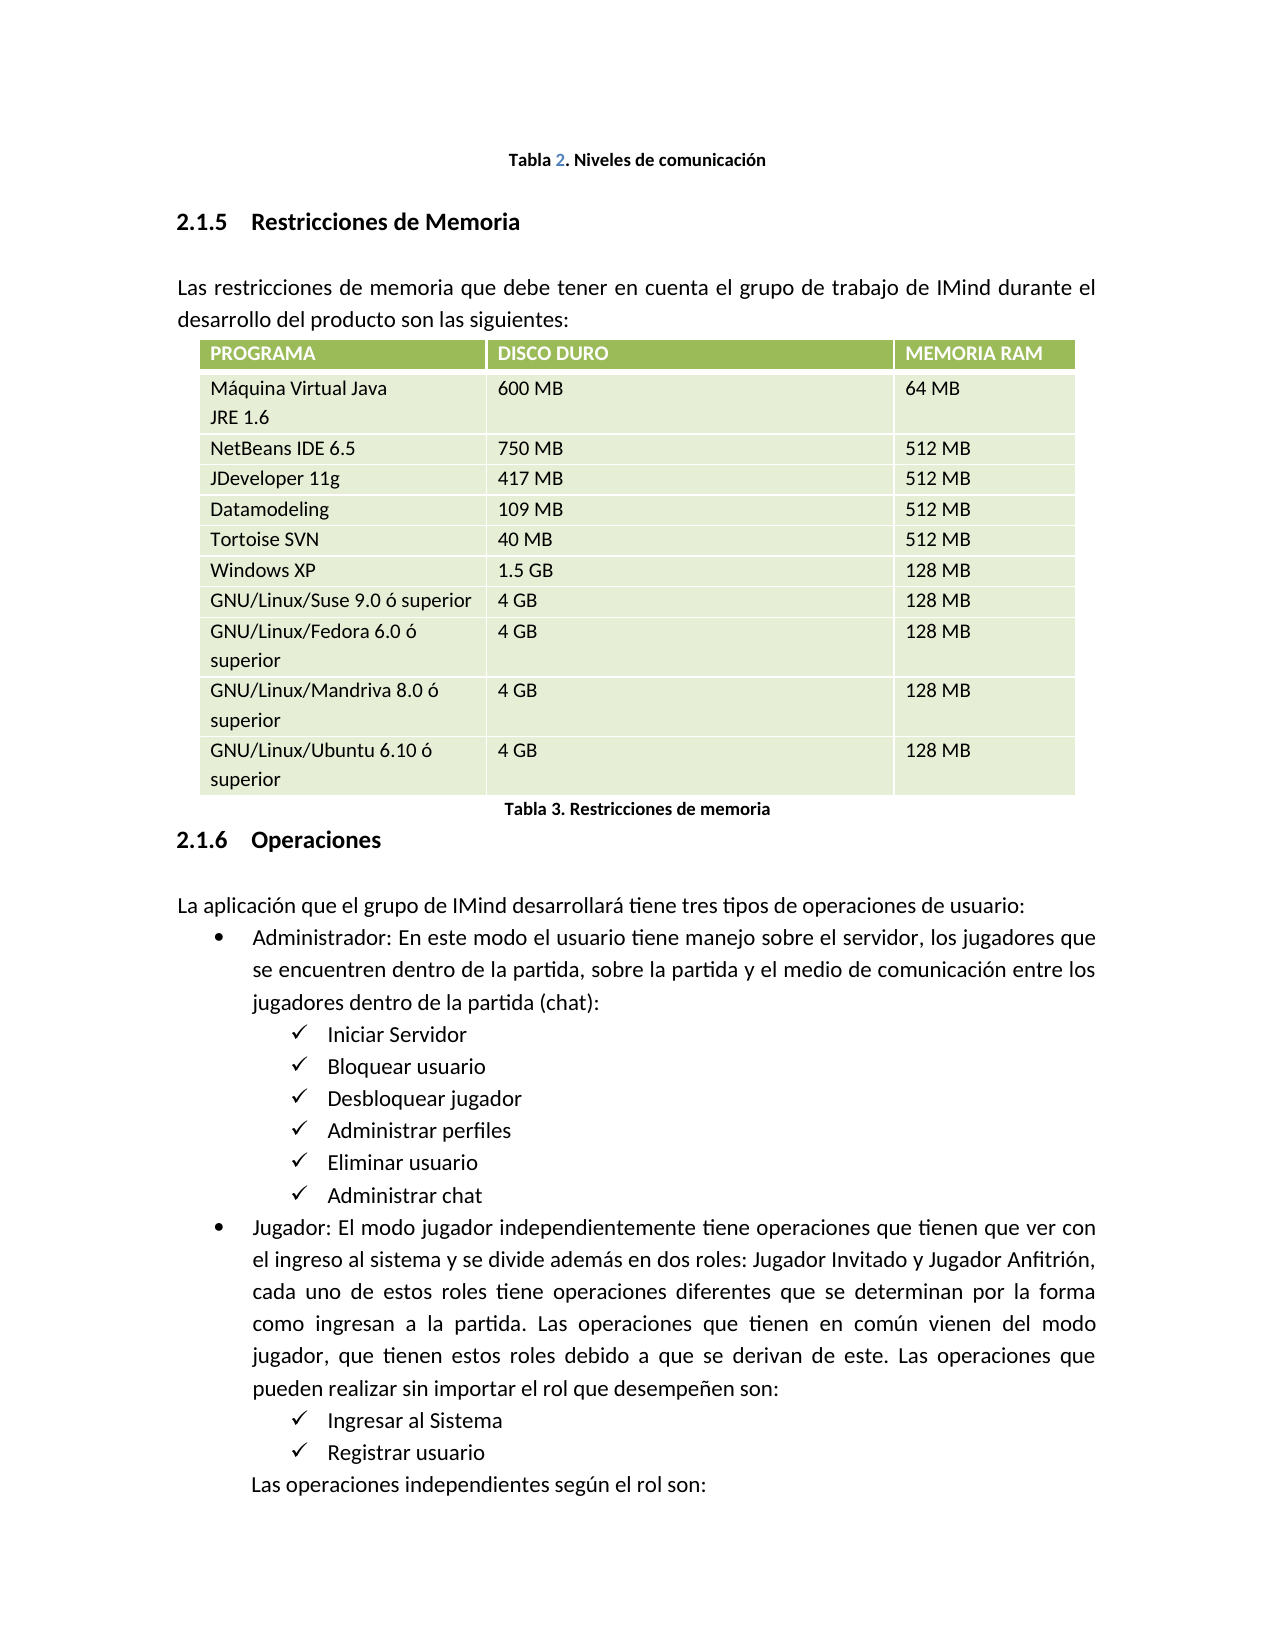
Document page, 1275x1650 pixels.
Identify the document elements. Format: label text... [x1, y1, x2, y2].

list Eliminar usuario [290, 1148, 1098, 1177]
table_cell Tortoise SVN [200, 526, 486, 555]
list Jugador: El modo jugador independientemente tiene operaciones que tienen que ver con el ingreso al sistema y se divide además en dos roles: Jugador Invitado y Jugador Anfitrión, cada uno de estos roles tiene operaciones diferentes que se determinan por la forma como ingresan a la partida. Las operaciones que tienen en común vienen del modo jugador, que tienen estos roles debido a que se derivan de este. Las operaciones que pueden realizar sin importar el rol que desempeñen son: [215, 1213, 1098, 1402]
table_header DISCO DURO [488, 340, 893, 369]
table_cell Windows XP [200, 557, 486, 586]
table_cell 417 MB [487, 465, 893, 494]
text La aplicación que el grupo de IMind desarrollará tiene tres tipos de operaciones de usuario: [177, 891, 1098, 919]
subtitle Restricciones de Memoria [176, 206, 1098, 237]
table_cell GNU/Linux/Fedora 6.0 ó superior [200, 618, 486, 676]
table_cell JDeveloper 11g [200, 465, 486, 494]
table_cell 4 GB [487, 587, 893, 616]
table_cell Datamodeling [200, 496, 486, 525]
list Ingresar al Sistema [290, 1406, 1098, 1434]
table_header PROGRAMA [200, 340, 485, 369]
table_cell 128 MB [895, 587, 1075, 616]
table_cell GNU/Linux/Suse 9.0 ó superior [200, 587, 486, 616]
table_cell 128 MB [895, 678, 1075, 736]
table_cell 512 MB [895, 526, 1075, 555]
table_cell NetBeans IDE 6.5 [200, 435, 486, 464]
text Las operaciones independientes según el rol son: [251, 1470, 1098, 1498]
list Administrar chat [290, 1181, 1098, 1209]
list Desbloquear jugador [290, 1084, 1098, 1112]
table_cell 512 MB [895, 496, 1075, 525]
table_cell 750 MB [487, 435, 893, 464]
table_cell 4 GB [487, 737, 893, 795]
table_cell 512 MB [895, 435, 1075, 464]
table_cell 4 GB [487, 678, 893, 736]
text Tabla 2. Niveles de comunicación [177, 148, 1098, 171]
list Administrador: En este modo el usuario tiene manejo sobre el servidor, los jugadores que se encuentren dentro de la partida, sobre la partida y el medio de comunicación entre los jugadores dentro de la partida (chat): [215, 923, 1098, 1016]
table_cell 109 MB [487, 496, 893, 525]
subtitle Operaciones [176, 824, 1098, 854]
table_cell 1.5 GB [487, 557, 893, 586]
table_cell 128 MB [895, 557, 1075, 586]
list Iniciar Servidor [290, 1020, 1098, 1048]
list Administrar perfiles [290, 1116, 1098, 1144]
table_cell 512 MB [895, 465, 1075, 494]
table_cell 4 GB [487, 618, 893, 676]
text Las restricciones de memoria que debe tener en cuenta el grupo de trabajo de IMind durante el desarrollo del producto son las siguientes: [177, 273, 1098, 334]
list Registrar usuario [290, 1438, 1098, 1466]
text Tabla 3. Restricciones de memoria [177, 797, 1098, 820]
table_cell GNU/Linux/Mandriva 8.0 ó superior [200, 678, 486, 736]
table_cell 128 MB [895, 737, 1075, 795]
table_cell 600 MB [487, 375, 893, 433]
table_header MEMORIA RAM [895, 340, 1075, 369]
table_cell 64 MB [895, 375, 1075, 433]
table_cell GNU/Linux/Ubuntu 6.10 ó superior [200, 737, 486, 795]
table_cell Máquina Virtual Java JRE 1.6 [200, 375, 486, 433]
table_cell 40 MB [487, 526, 893, 555]
table_cell 128 MB [895, 618, 1075, 676]
list Bloquear usuario [290, 1052, 1098, 1080]
